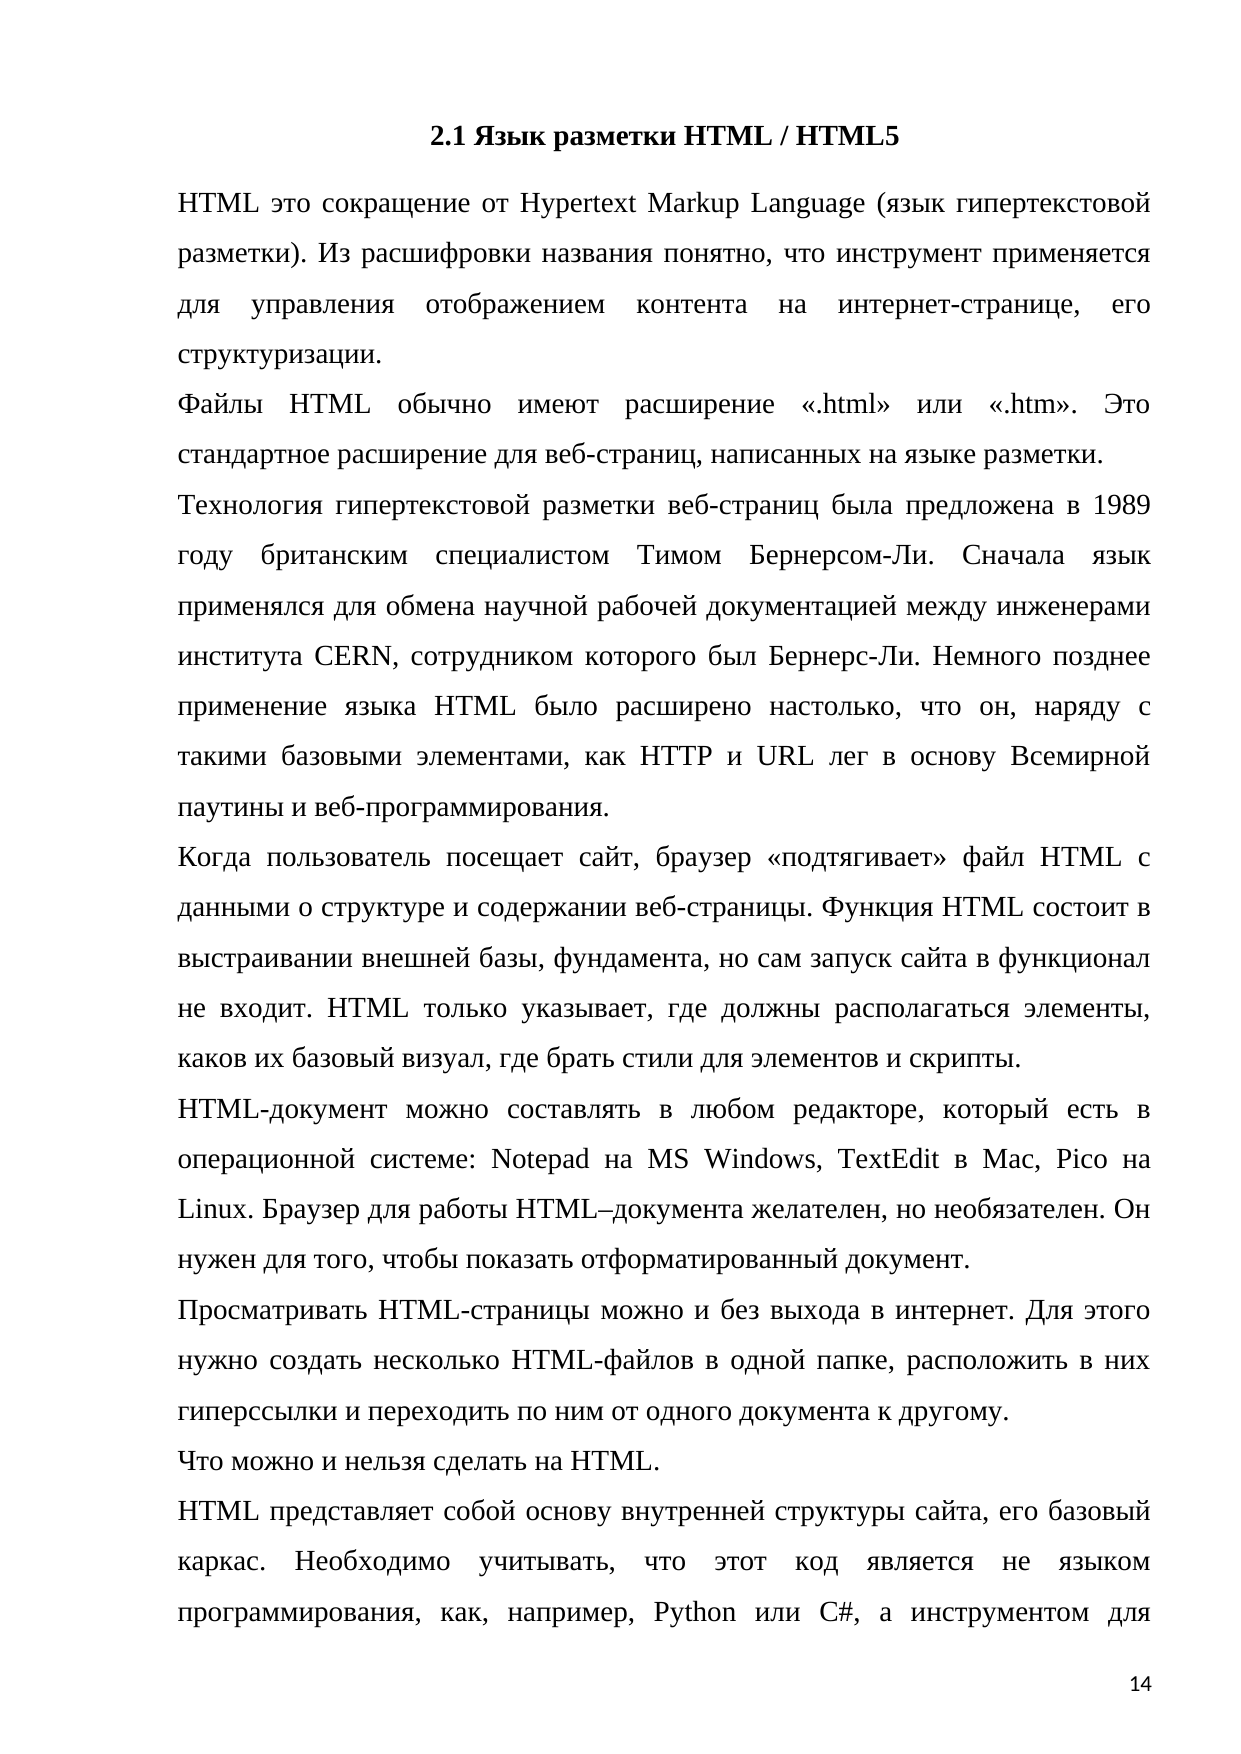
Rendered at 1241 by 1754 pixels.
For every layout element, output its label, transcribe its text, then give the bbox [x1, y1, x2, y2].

text 2.1 Язык разметки HTML / HTML5 [177, 118, 1152, 152]
text HTML это сокращение от Hypertext Markup Language (язык гипертекстовой разметки). Из расшифровки названия понятно, что инструмент применяется для управления отображением контента на интернет-странице, его структуризации. [177, 185, 1152, 369]
text Файлы HTML обычно имеют расширение «.html» или «.htm». Это стандартное расширение для веб-страниц, написанных на языке разметки. [177, 386, 1152, 470]
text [177, 1493, 1152, 1627]
text Просматривать HTML-страницы можно и без выхода в интернет. Для этого нужно создать несколько HTML-файлов в одной папке, расположить в них гиперссылки и переходить по ним от одного документа к другому. [177, 1292, 1152, 1426]
text Что можно и нельзя сделать на HTML. [177, 1443, 1152, 1476]
text Технология гипертекстовой разметки веб-страниц была предложена в 1989 году британским специалистом Тимом Бернерсом-Ли. Сначала язык применялся для обмена научной рабочей документацией между инженерами института CERN, сотрудником которого был Бернерс-Ли. Немного позднее применение языка HTML было расширено настолько, что он, наряду с такими базовыми элементами, как HTTP и URL лег в основу Всемирной паутины и веб-программирования. [177, 487, 1152, 822]
text Когда пользователь посещает сайт, браузер «подтягивает» файл HTML с данными о структуре и содержании веб-страницы. Функция HTML состоит в выстраивании внешней базы, фундамента, но сам запуск сайта в функционал не входит. HTML только указывает, где должны располагаться элементы, каков их базовый визуал, где брать стили для элементов и скрипты. [177, 839, 1152, 1074]
text HTML-документ можно составлять в любом редакторе, который есть в операционной системе: Notepad на MS Windows, TextEdit в Mac, Pico на Linux. Браузер для работы HTML–документа желателен, но необязателен. Он нужен для того, чтобы показать отформатированный документ. [177, 1091, 1152, 1275]
